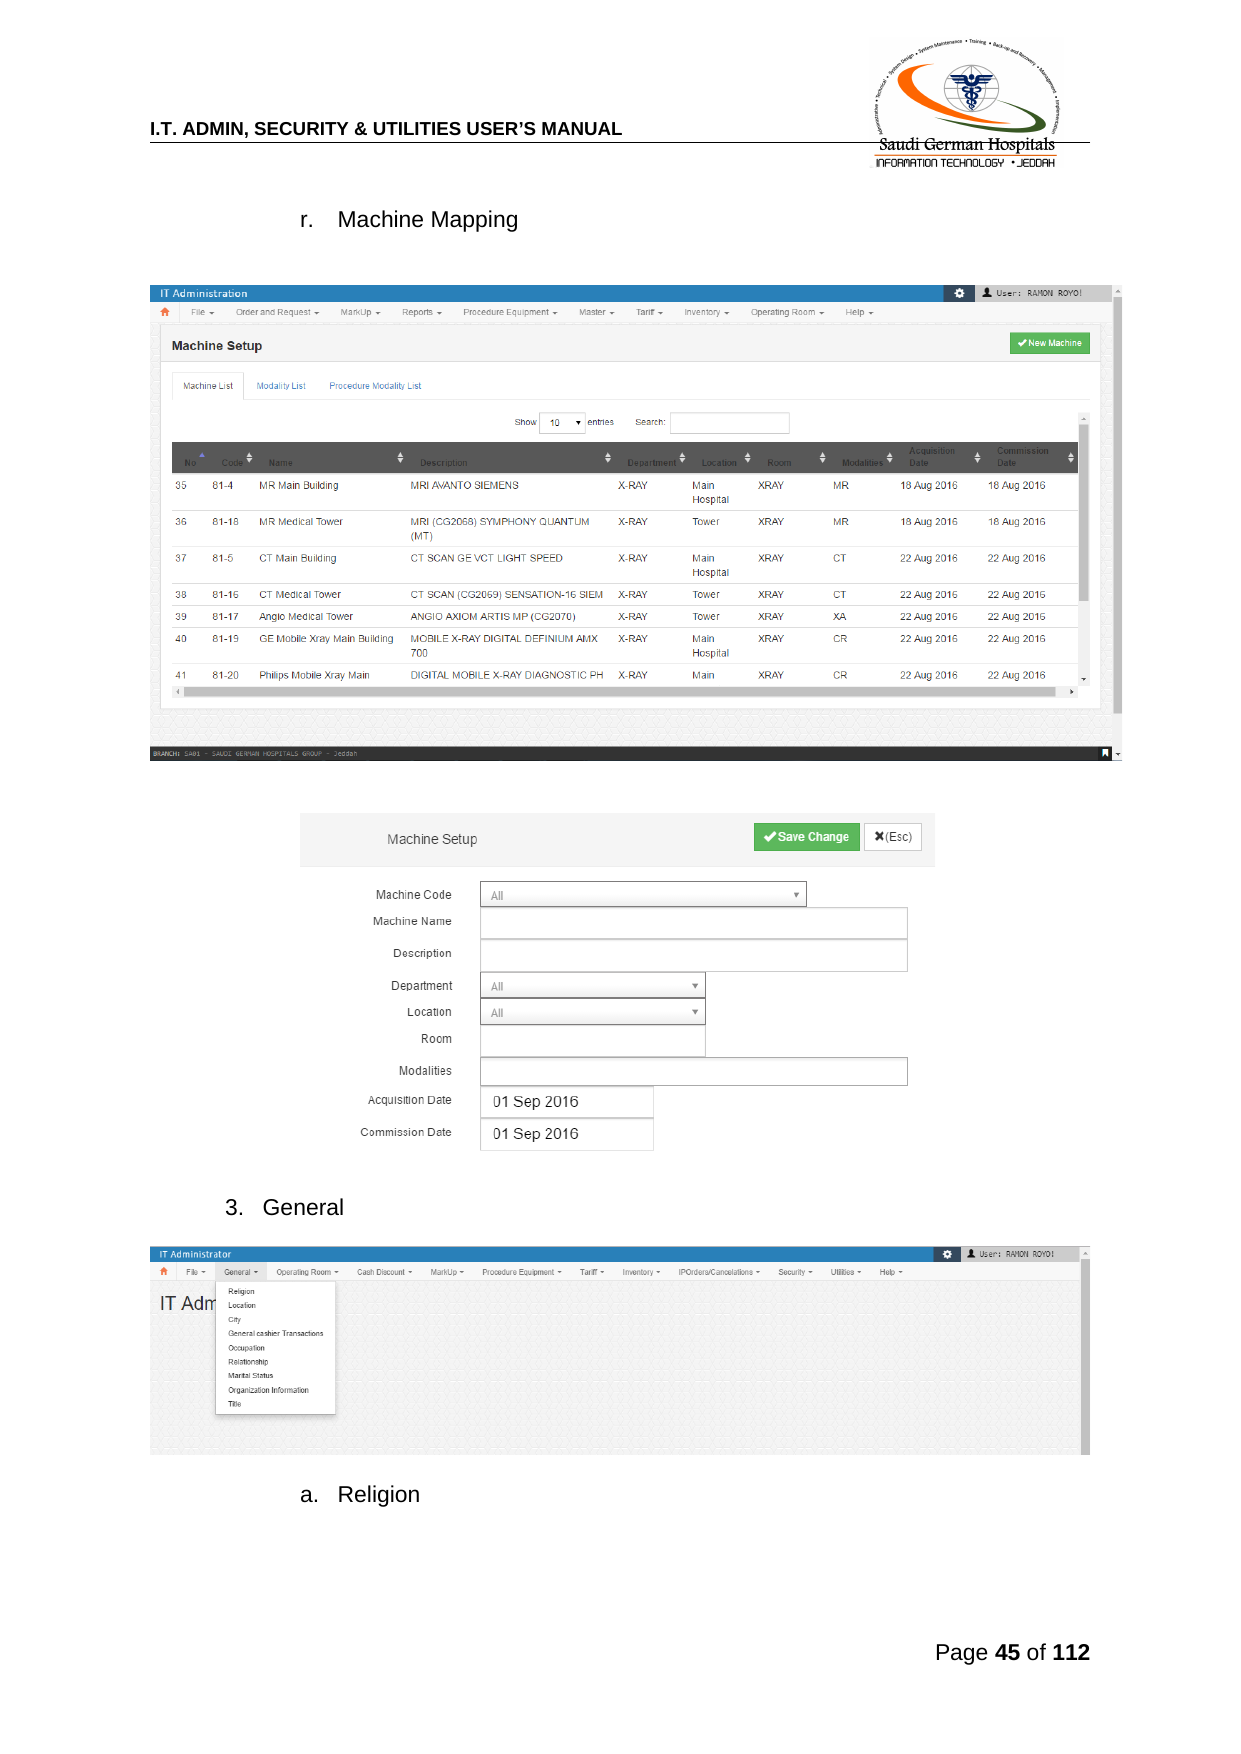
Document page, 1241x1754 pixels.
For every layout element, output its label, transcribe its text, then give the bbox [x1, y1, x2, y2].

picture [300, 813, 936, 1168]
list Machine Mapping [300, 206, 1090, 232]
list General [225, 1194, 1090, 1220]
picture [150, 1246, 1091, 1455]
picture [869, 37, 1064, 142]
picture [150, 285, 1123, 761]
picture [869, 143, 1064, 168]
list Religion [300, 1481, 1090, 1507]
